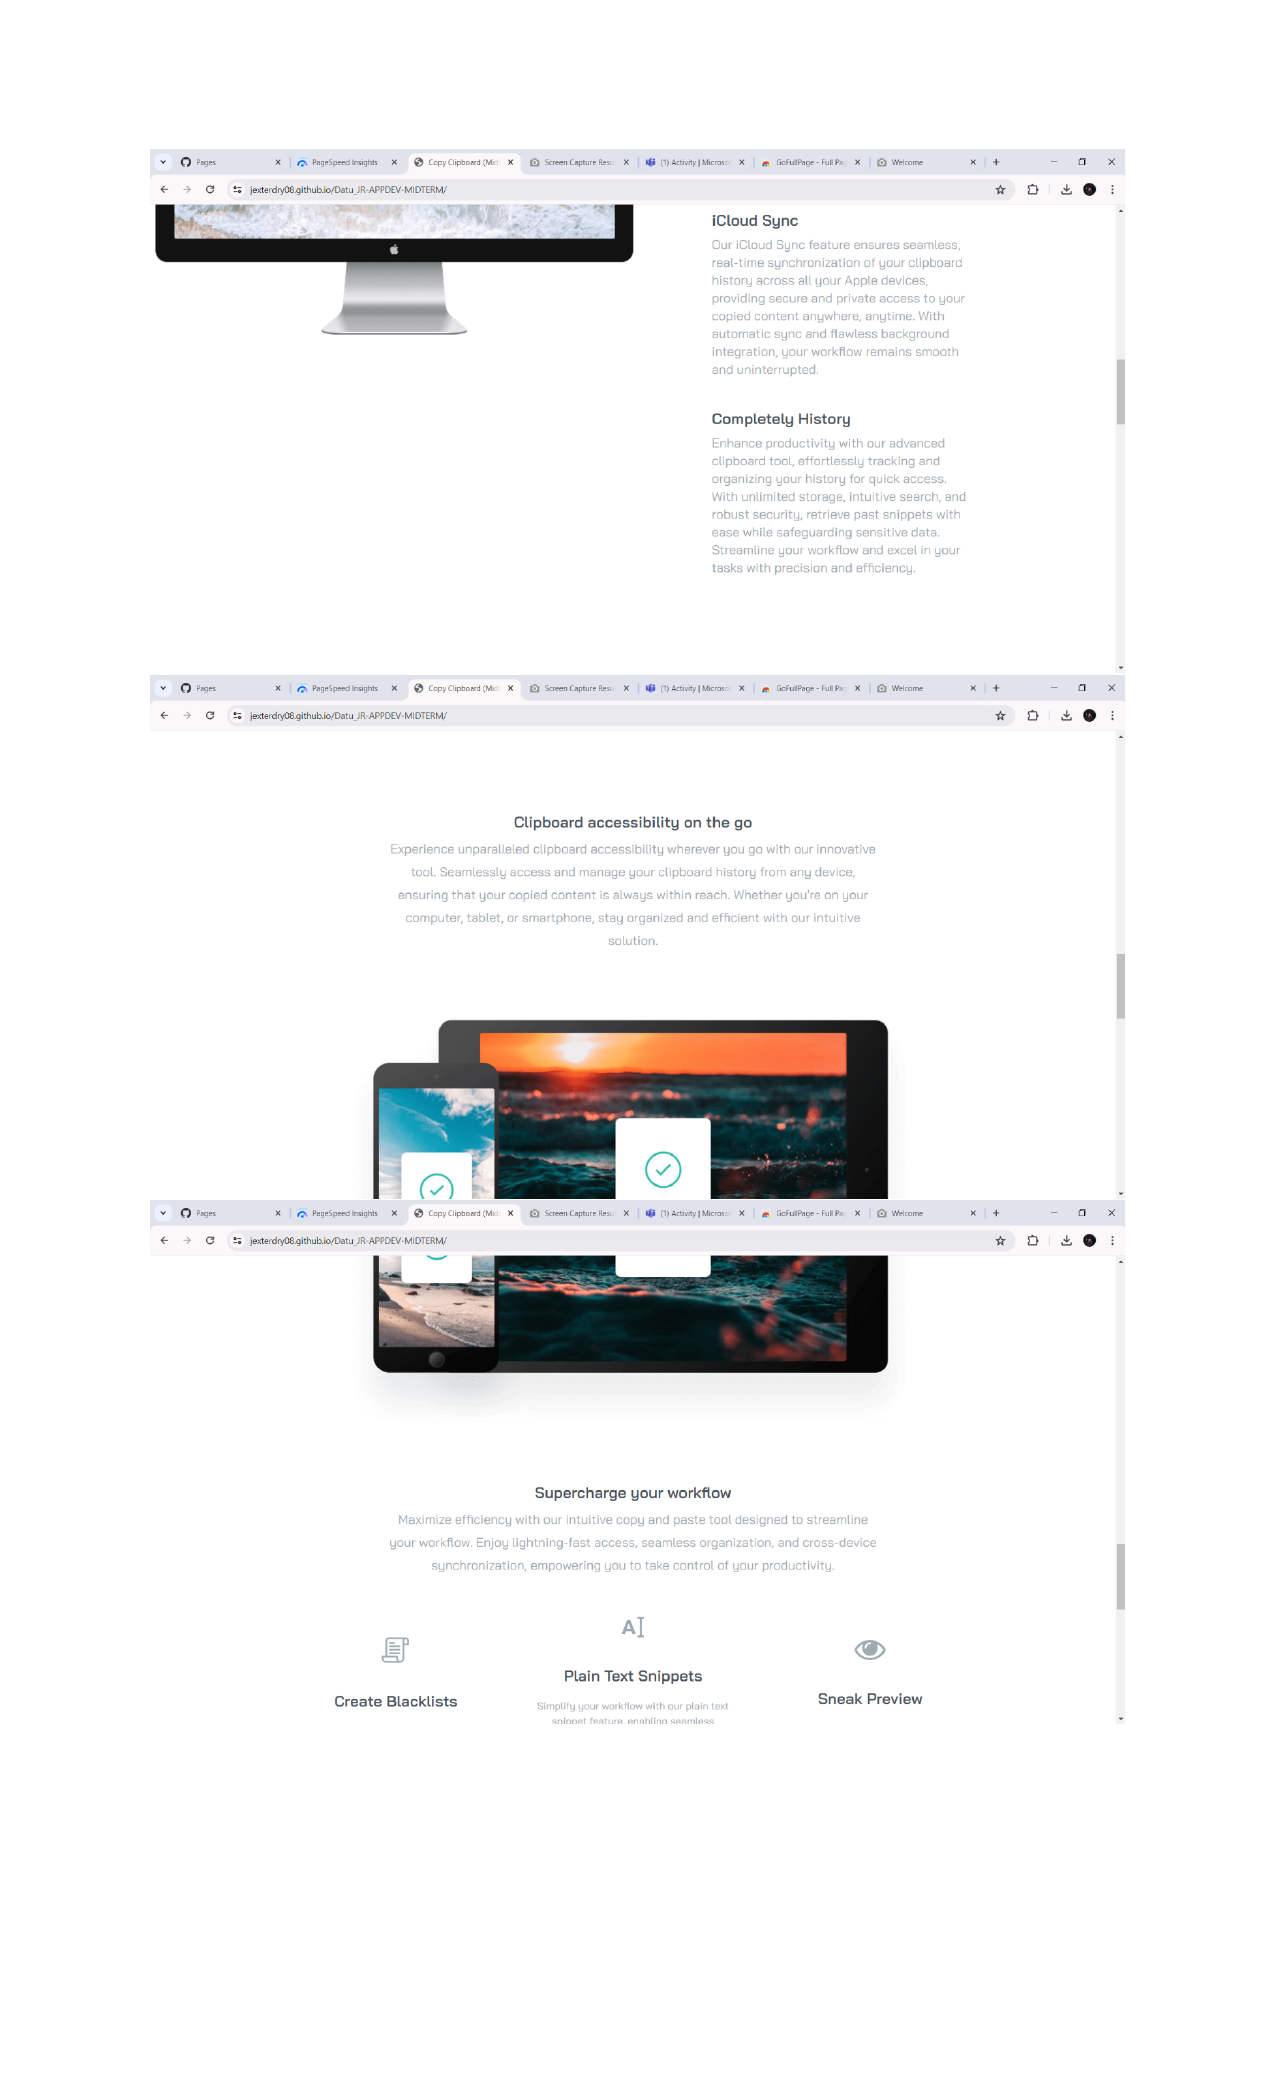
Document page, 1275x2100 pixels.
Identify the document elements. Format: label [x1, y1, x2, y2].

picture [150, 675, 1125, 1199]
picture [150, 149, 1125, 673]
picture [150, 1200, 1125, 1724]
